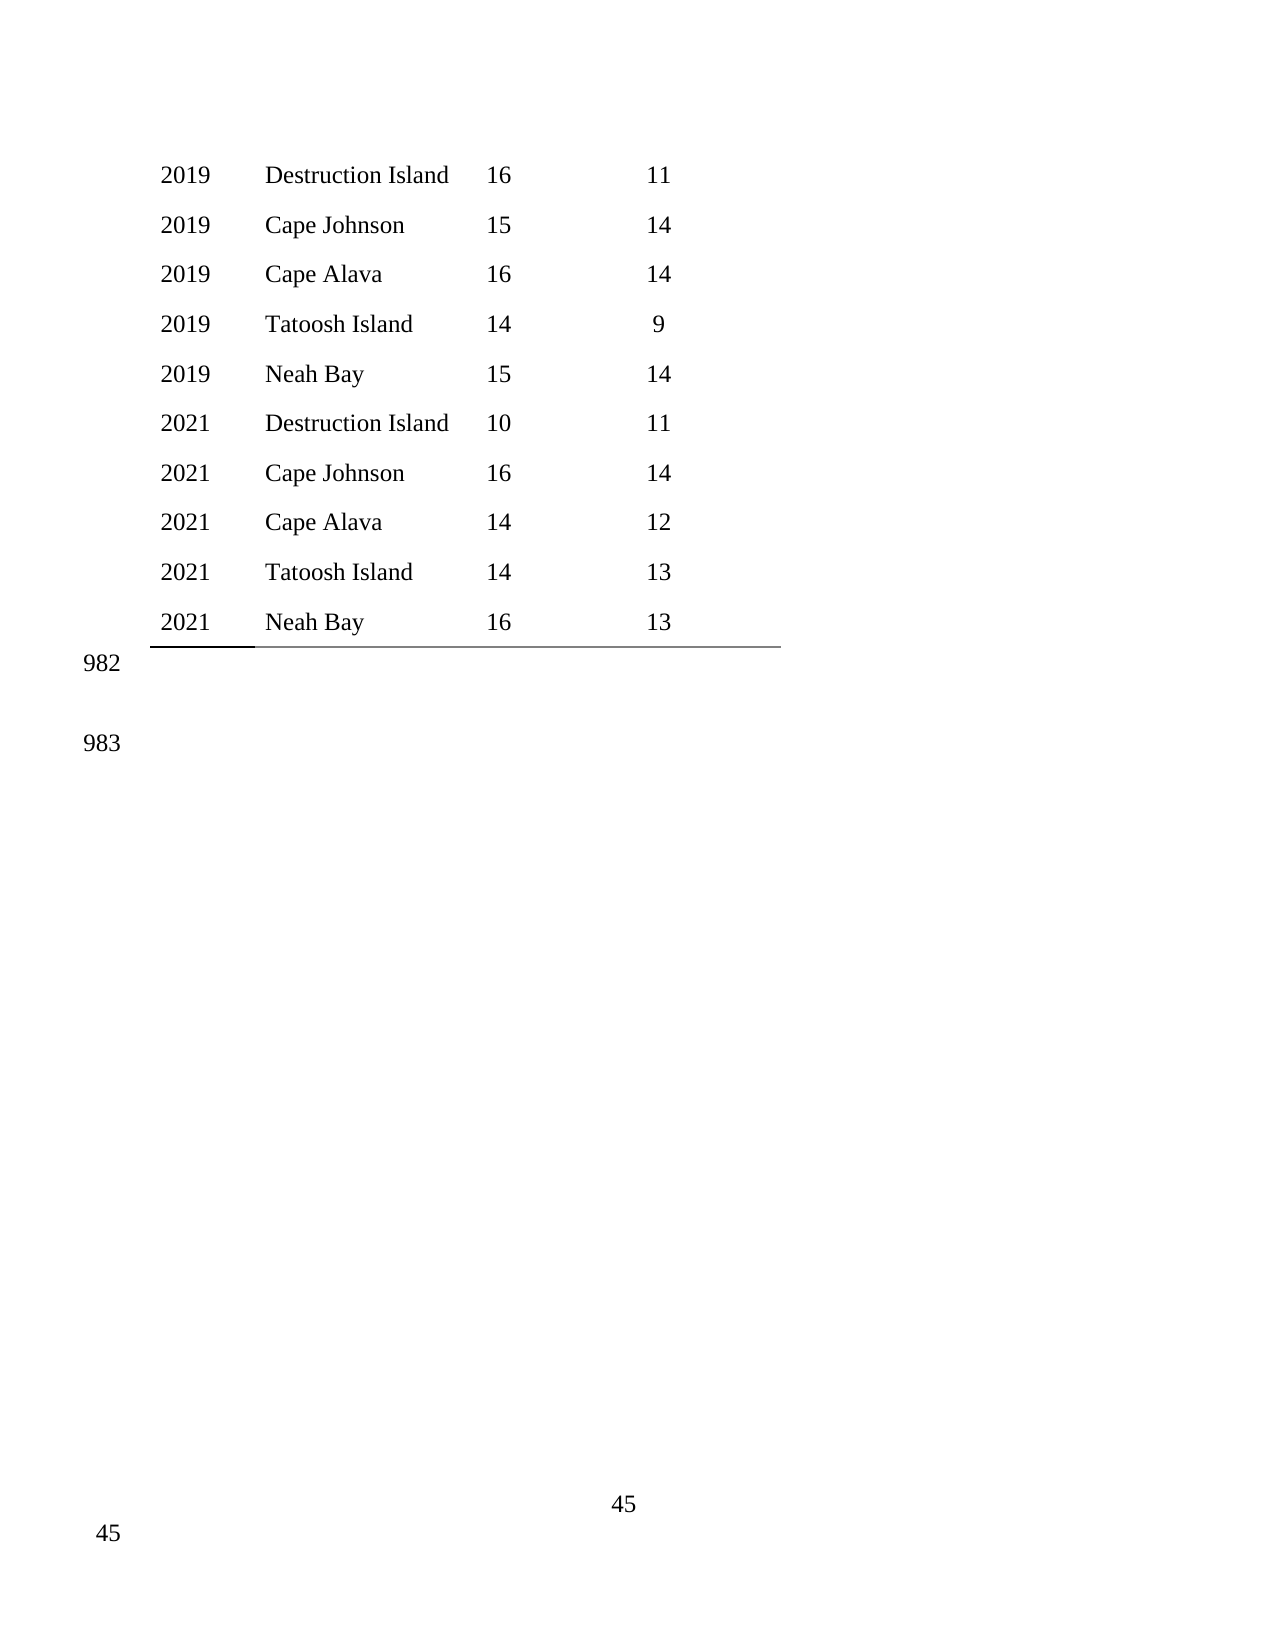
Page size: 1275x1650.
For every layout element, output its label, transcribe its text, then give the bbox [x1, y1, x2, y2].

table_cell 2019 [150, 150, 254, 199]
table_cell 10 [461, 398, 536, 447]
table_cell 14 [536, 448, 781, 497]
table_cell 14 [461, 547, 536, 596]
table_cell 11 [536, 150, 781, 199]
table_cell 16 [461, 249, 536, 299]
table_cell 9 [536, 299, 781, 348]
table_cell 14 [461, 299, 536, 348]
table_cell 14 [461, 497, 536, 547]
table_cell 2019 [150, 299, 254, 348]
table_cell Cape Alava [255, 249, 461, 299]
table_cell 16 [461, 150, 536, 199]
table_cell Tatoosh Island [255, 547, 461, 596]
table_cell Cape Alava [255, 497, 461, 547]
table_cell 2021 [150, 547, 254, 596]
table_cell Cape Johnson [255, 448, 461, 497]
table_cell Neah Bay [255, 348, 461, 398]
table_cell 13 [536, 596, 781, 646]
table_cell 16 [461, 448, 536, 497]
table_cell Destruction Island [255, 150, 461, 199]
table_cell 14 [536, 348, 781, 398]
table_cell 2021 [150, 497, 254, 547]
table_cell Tatoosh Island [255, 299, 461, 348]
table_cell 14 [536, 200, 781, 249]
table_cell Destruction Island [255, 398, 461, 447]
table_cell 15 [461, 200, 536, 249]
table_cell 2021 [150, 398, 254, 447]
table_cell 14 [536, 249, 781, 299]
table_cell 16 [461, 596, 536, 646]
table_cell 15 [461, 348, 536, 398]
table_cell Cape Johnson [255, 200, 461, 249]
table_cell 2019 [150, 249, 254, 299]
table_cell Neah Bay [255, 596, 461, 646]
table_cell 2019 [150, 348, 254, 398]
table_cell 2021 [150, 596, 254, 646]
table_cell 2019 [150, 200, 254, 249]
table_cell 2021 [150, 448, 254, 497]
table_cell 13 [536, 547, 781, 596]
table_cell 12 [536, 497, 781, 547]
table_cell 11 [536, 398, 781, 447]
